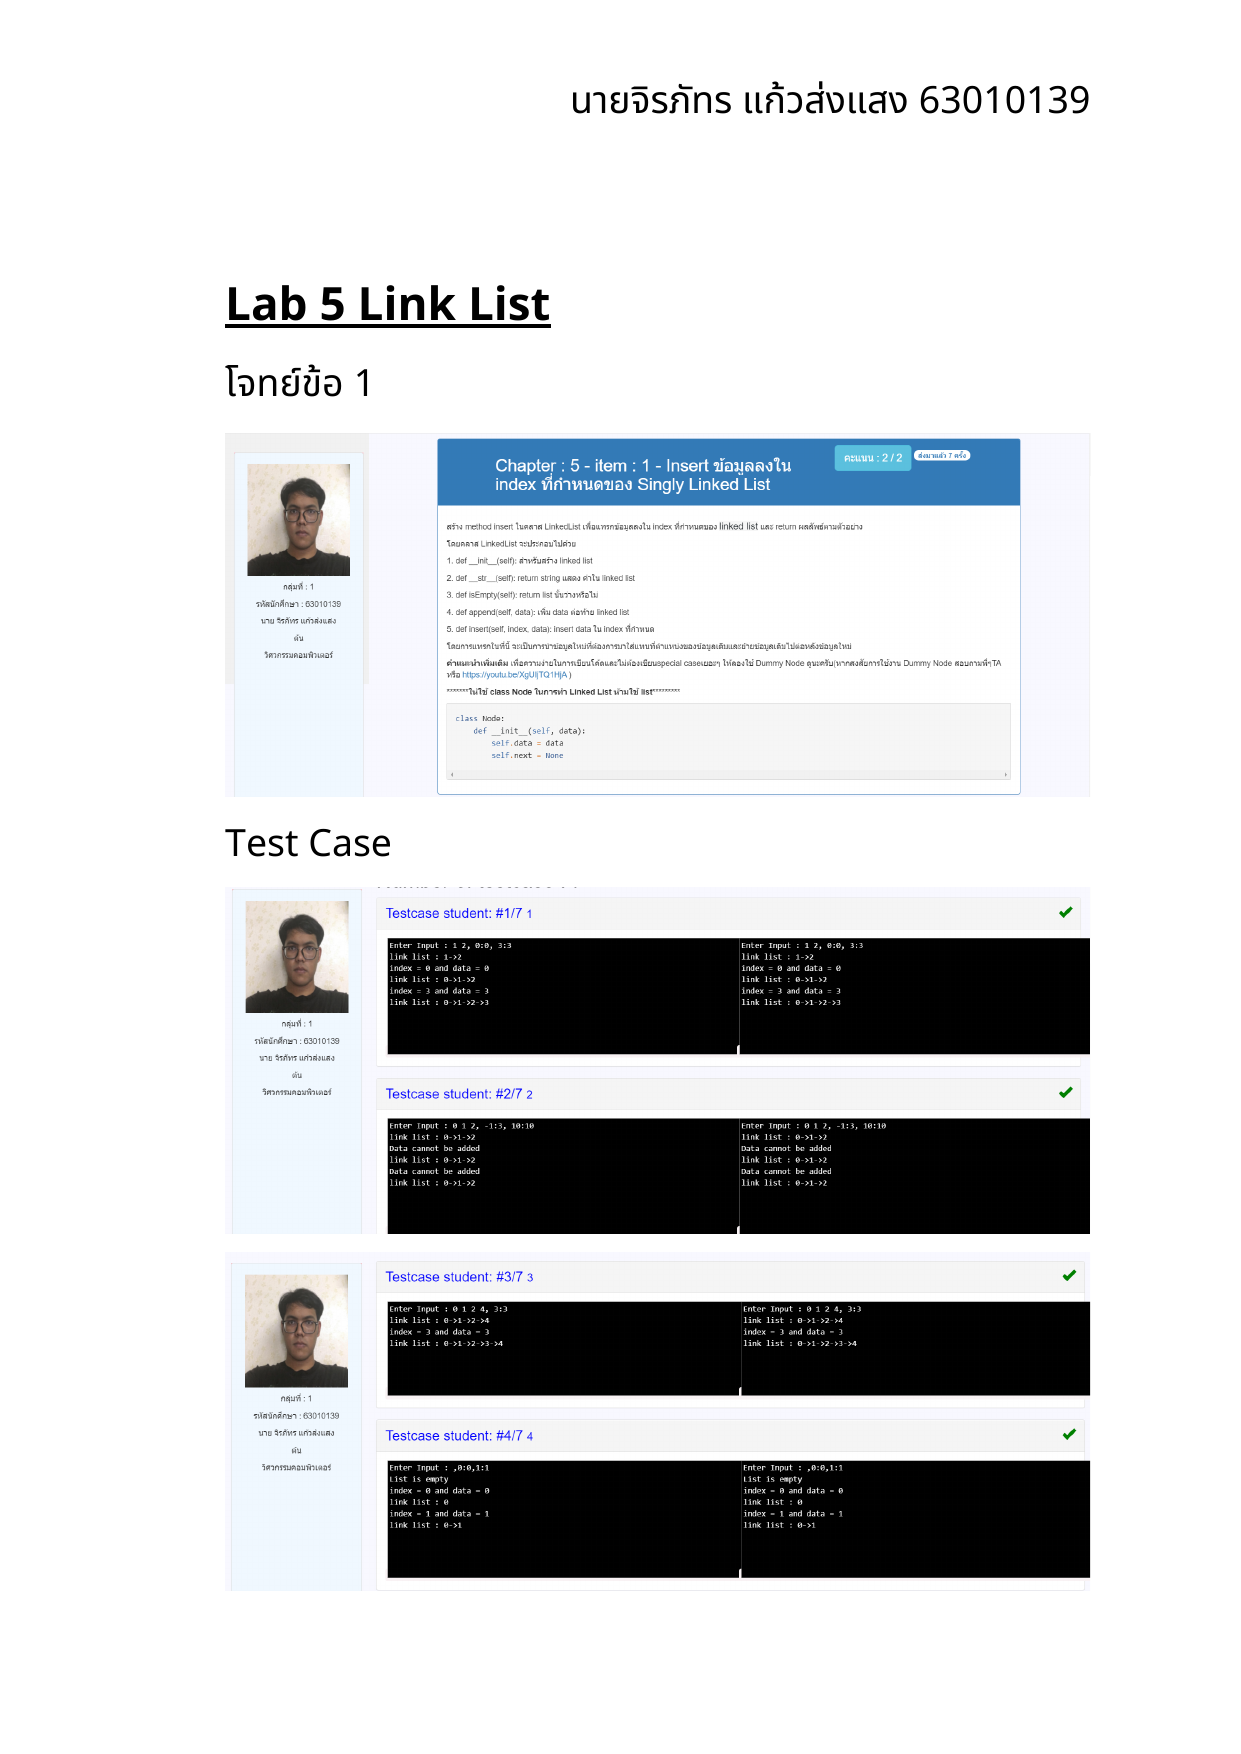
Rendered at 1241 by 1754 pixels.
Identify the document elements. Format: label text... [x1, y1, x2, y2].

text โจทย์ข้อ 1 [225, 356, 1090, 413]
picture [225, 887, 1091, 1234]
picture [225, 433, 1091, 797]
text Test Case [225, 816, 1090, 867]
text Lab 5 Link List [225, 272, 1090, 334]
picture [225, 1252, 1091, 1591]
